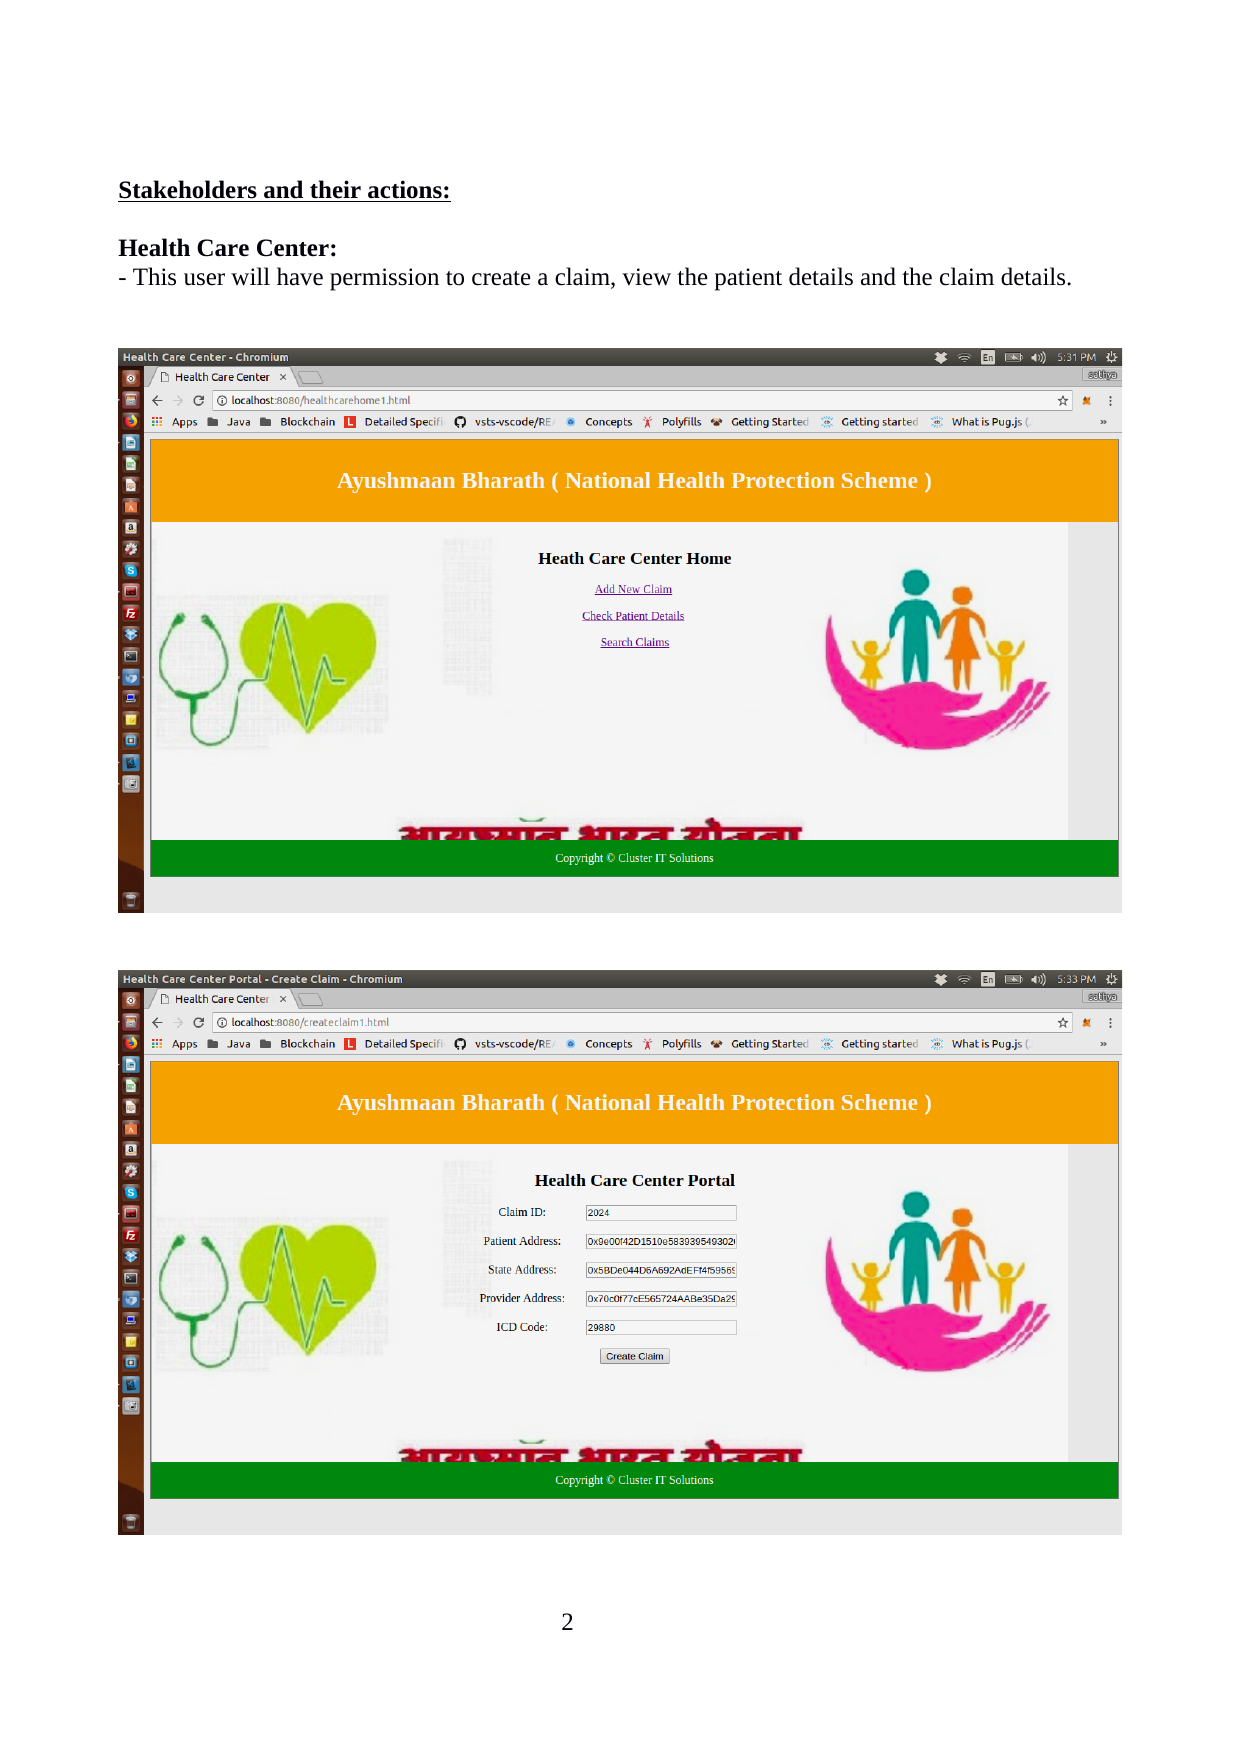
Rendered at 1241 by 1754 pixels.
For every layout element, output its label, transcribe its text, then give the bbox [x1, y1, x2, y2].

text Health Care Center: [118, 233, 1122, 262]
text Stakeholders and their actions: [118, 176, 1122, 204]
text - This user will have permission to create a claim, view the patient details and the claim details. [118, 262, 1122, 291]
picture [118, 970, 1123, 1535]
picture [118, 348, 1123, 913]
